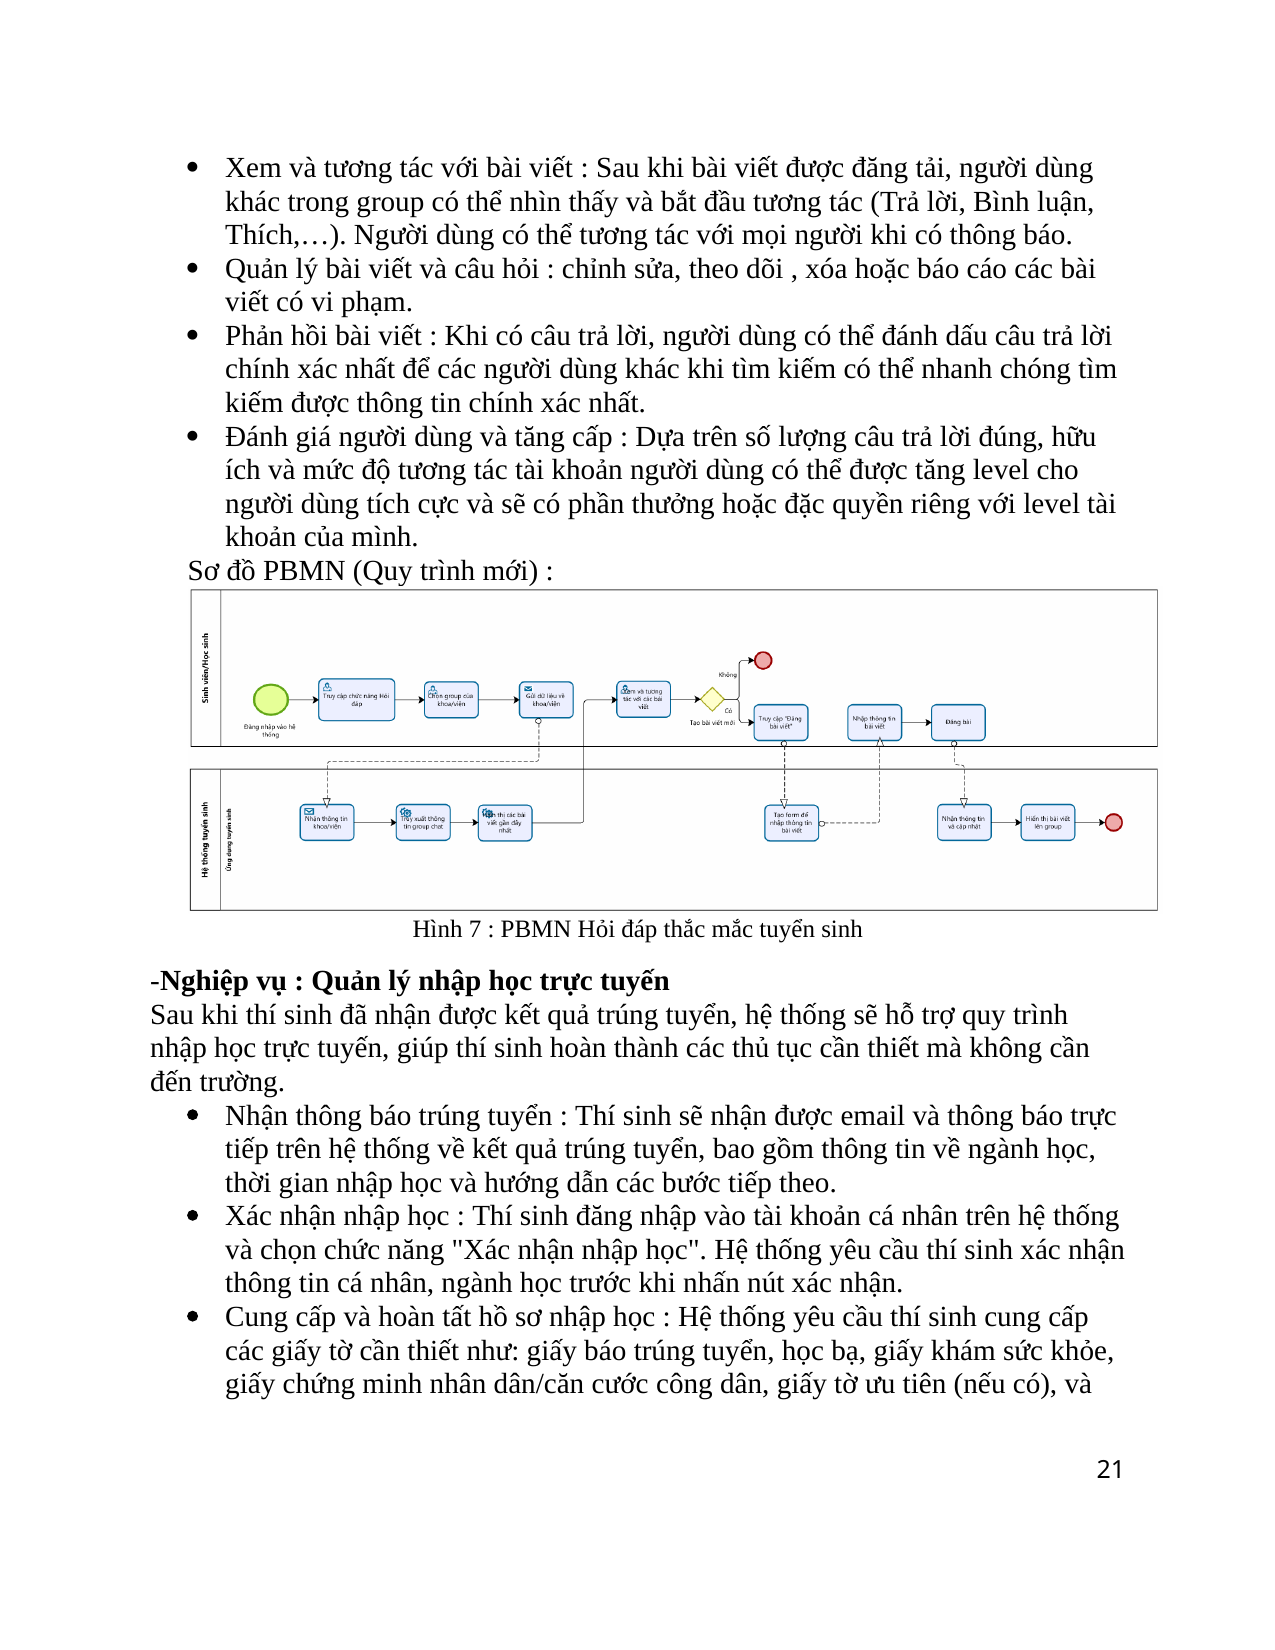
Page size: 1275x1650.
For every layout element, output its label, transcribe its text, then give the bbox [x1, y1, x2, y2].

text Sơ đồ PBMN (Quy trình mới) : [187, 553, 1125, 586]
list Phản hồi bài viết : Khi có câu trả lời, người dùng có thể đánh dấu câu trả lời chính xác nhất để các người dùng khác khi tìm kiếm có thể nhanh chóng tìm kiếm được thông tin chính xác nhất. [187, 318, 1125, 419]
list Xem và tương tác với bài viết : Sau khi bài viết được đăng tải, người dùng khác trong group có thể nhìn thấy và bắt đầu tương tác (Trả lời, Bình luận, Thích,…). Người dùng có thể tương tác với mọi người khi có thông báo. [187, 150, 1125, 251]
picture [187, 586, 1163, 914]
list Đánh giá người dùng và tăng cấp : Dựa trên số lượng câu trả lời đúng, hữu ích và mức độ tương tác tài khoản người dùng có thể được tăng level cho người dùng tích cực và sẽ có phần thưởng hoặc đặc quyền riêng với level tài khoản của mình. [187, 419, 1125, 553]
list Xác nhận nhập học : Thí sinh đăng nhập vào tài khoản cá nhân trên hệ thống và chọn chức năng "Xác nhận nhập học". Hệ thống yêu cầu thí sinh xác nhận thông tin cá nhân, ngành học trước khi nhấn nút xác nhận. [187, 1198, 1125, 1299]
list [187, 1299, 1125, 1400]
list Nhận thông báo trúng tuyển : Thí sinh sẽ nhận được email và thông báo trực tiếp trên hệ thống về kết quả trúng tuyển, bao gồm thông tin về ngành học, thời gian nhập học và hướng dẫn các bước tiếp theo. [187, 1098, 1125, 1198]
text -Nghiệp vụ : Quản lý nhập học trực tuyến [150, 963, 1125, 997]
list Quản lý bài viết và câu hỏi : chỉnh sửa, theo dõi , xóa hoặc báo cáo các bài viết có vi phạm. [187, 251, 1125, 318]
text Hình 7 : PBMN Hỏi đáp thắc mắc tuyển sinh [150, 914, 1125, 943]
text Sau khi thí sinh đã nhận được kết quả trúng tuyển, hệ thống sẽ hỗ trợ quy trình nhập học trực tuyến, giúp thí sinh hoàn thành các thủ tục cần thiết mà không cần đến trường. [150, 997, 1125, 1098]
